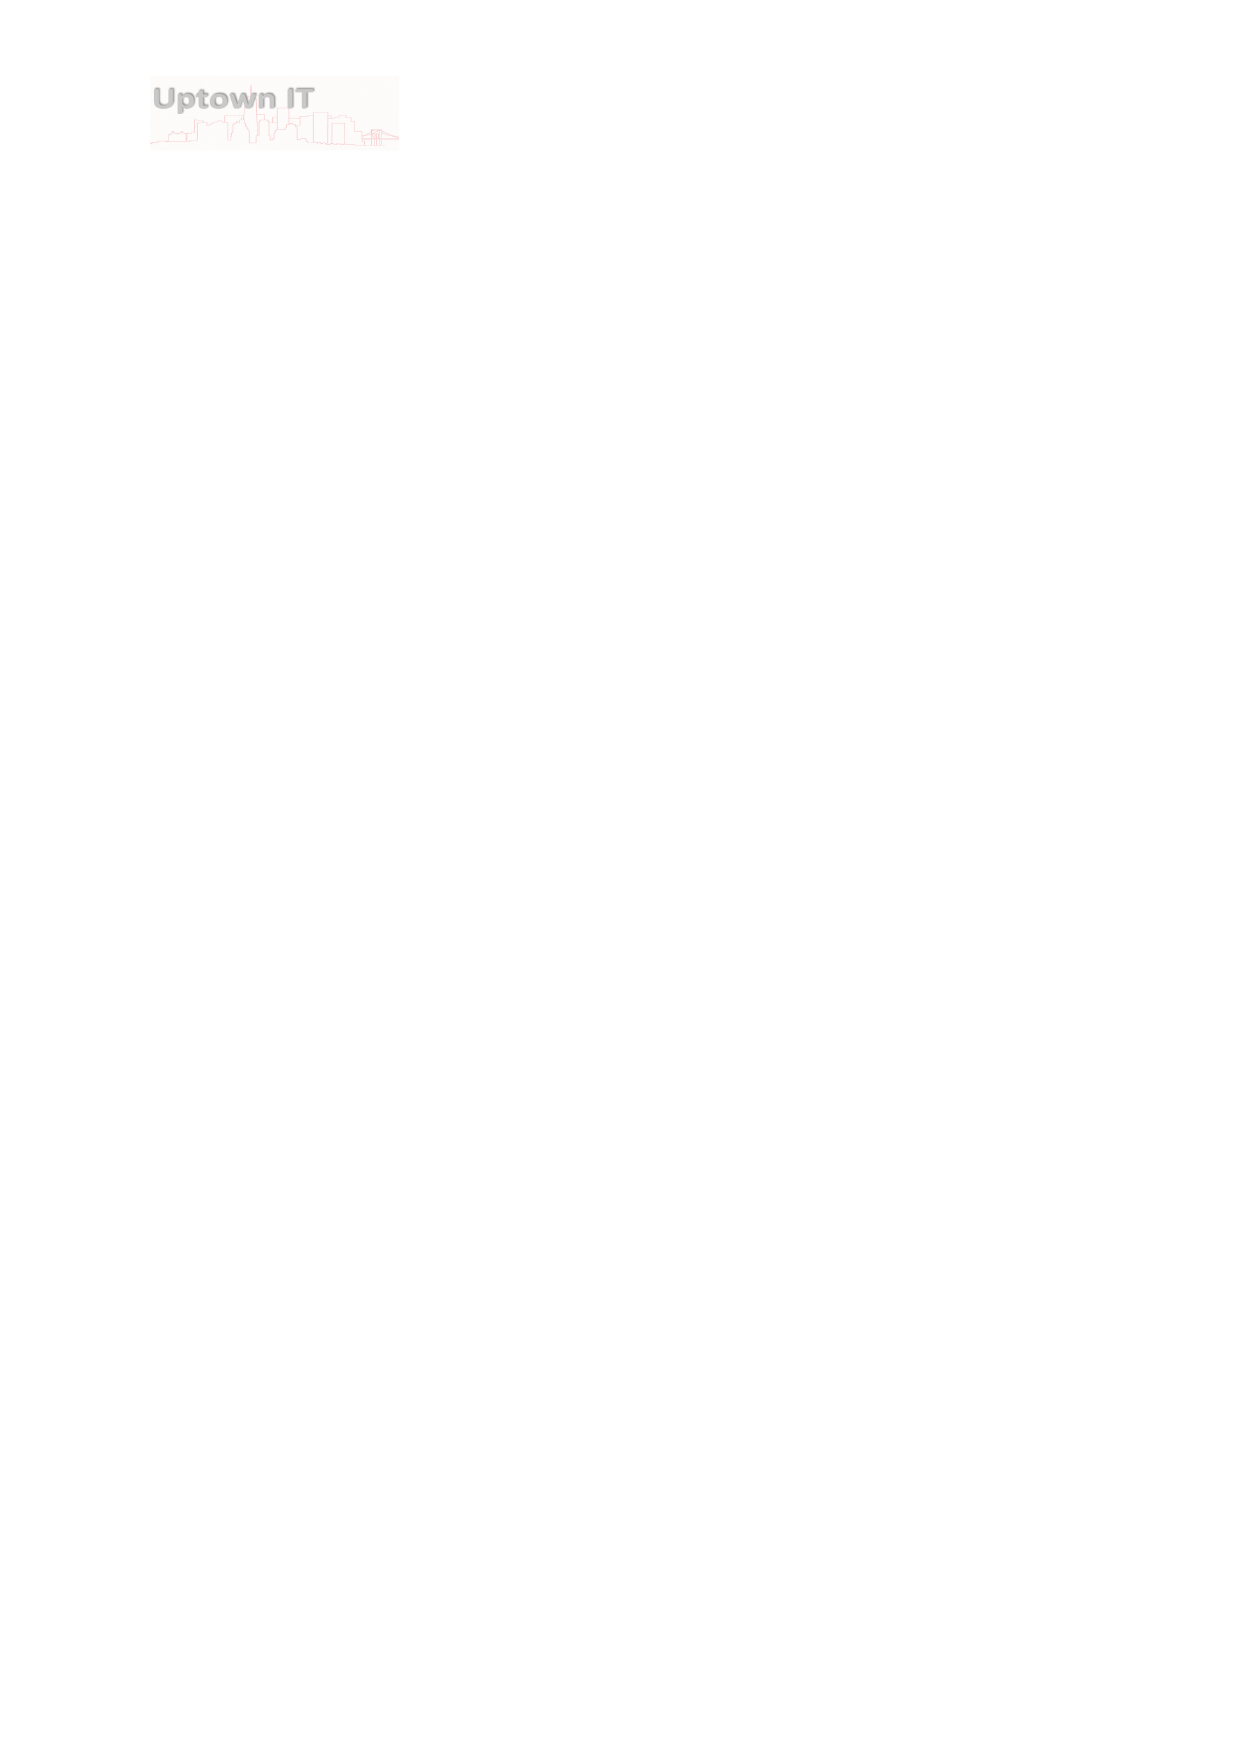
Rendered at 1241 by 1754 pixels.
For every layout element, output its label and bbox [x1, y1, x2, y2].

picture [150, 73, 400, 153]
